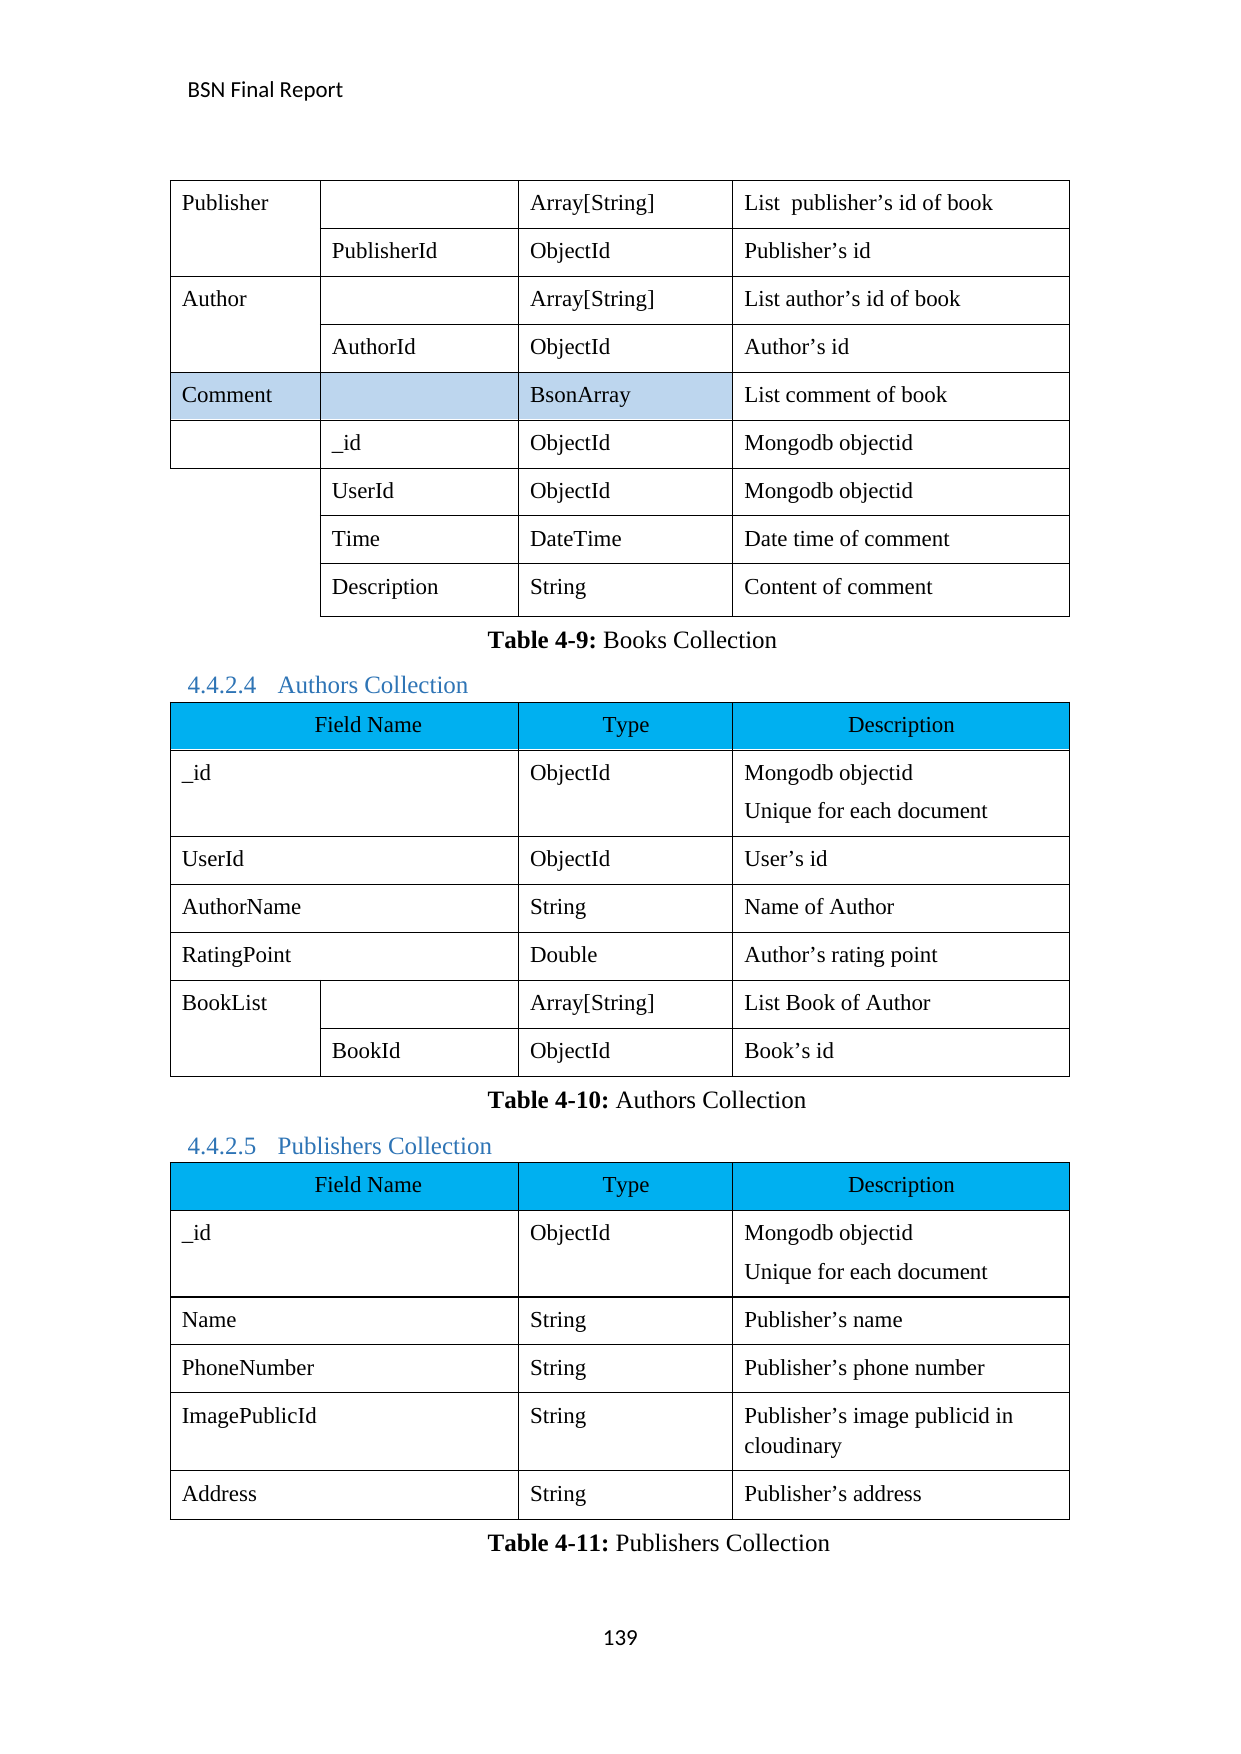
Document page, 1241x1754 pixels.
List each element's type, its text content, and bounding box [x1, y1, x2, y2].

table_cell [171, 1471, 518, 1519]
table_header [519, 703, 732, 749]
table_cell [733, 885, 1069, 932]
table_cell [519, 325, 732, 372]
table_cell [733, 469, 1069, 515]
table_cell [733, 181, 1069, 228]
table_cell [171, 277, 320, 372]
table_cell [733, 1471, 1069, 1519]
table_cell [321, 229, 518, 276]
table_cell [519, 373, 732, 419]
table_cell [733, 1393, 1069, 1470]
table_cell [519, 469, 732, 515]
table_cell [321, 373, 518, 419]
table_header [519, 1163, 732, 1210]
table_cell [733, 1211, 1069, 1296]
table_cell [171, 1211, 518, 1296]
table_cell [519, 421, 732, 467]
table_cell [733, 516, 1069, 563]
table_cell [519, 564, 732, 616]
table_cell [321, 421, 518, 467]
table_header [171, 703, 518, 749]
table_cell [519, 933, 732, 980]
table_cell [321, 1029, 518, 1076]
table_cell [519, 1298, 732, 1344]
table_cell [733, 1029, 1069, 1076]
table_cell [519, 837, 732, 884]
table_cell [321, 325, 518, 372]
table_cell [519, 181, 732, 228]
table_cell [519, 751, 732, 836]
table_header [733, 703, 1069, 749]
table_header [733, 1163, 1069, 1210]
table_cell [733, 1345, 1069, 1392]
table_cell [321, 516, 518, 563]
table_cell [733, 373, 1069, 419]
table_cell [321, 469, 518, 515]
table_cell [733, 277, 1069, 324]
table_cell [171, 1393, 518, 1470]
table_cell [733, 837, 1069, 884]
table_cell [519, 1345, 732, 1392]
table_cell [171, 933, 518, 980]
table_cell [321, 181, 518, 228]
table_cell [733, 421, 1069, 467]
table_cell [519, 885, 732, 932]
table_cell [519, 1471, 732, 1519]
subtitle Authors Collection [187, 671, 1053, 699]
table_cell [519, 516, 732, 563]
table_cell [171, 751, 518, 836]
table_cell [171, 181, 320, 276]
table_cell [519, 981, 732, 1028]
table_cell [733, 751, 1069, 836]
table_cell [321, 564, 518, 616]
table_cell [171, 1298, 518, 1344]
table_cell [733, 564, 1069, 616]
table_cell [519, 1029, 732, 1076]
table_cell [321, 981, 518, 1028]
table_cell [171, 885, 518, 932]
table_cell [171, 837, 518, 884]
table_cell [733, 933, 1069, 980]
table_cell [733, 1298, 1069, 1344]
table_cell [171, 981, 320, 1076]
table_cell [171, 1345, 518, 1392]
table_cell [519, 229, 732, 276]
subtitle Publishers Collection [187, 1131, 1053, 1160]
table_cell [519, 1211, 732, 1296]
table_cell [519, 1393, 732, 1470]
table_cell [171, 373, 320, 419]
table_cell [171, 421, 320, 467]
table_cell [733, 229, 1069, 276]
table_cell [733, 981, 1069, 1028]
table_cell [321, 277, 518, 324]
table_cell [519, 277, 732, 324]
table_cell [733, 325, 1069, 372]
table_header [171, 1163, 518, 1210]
